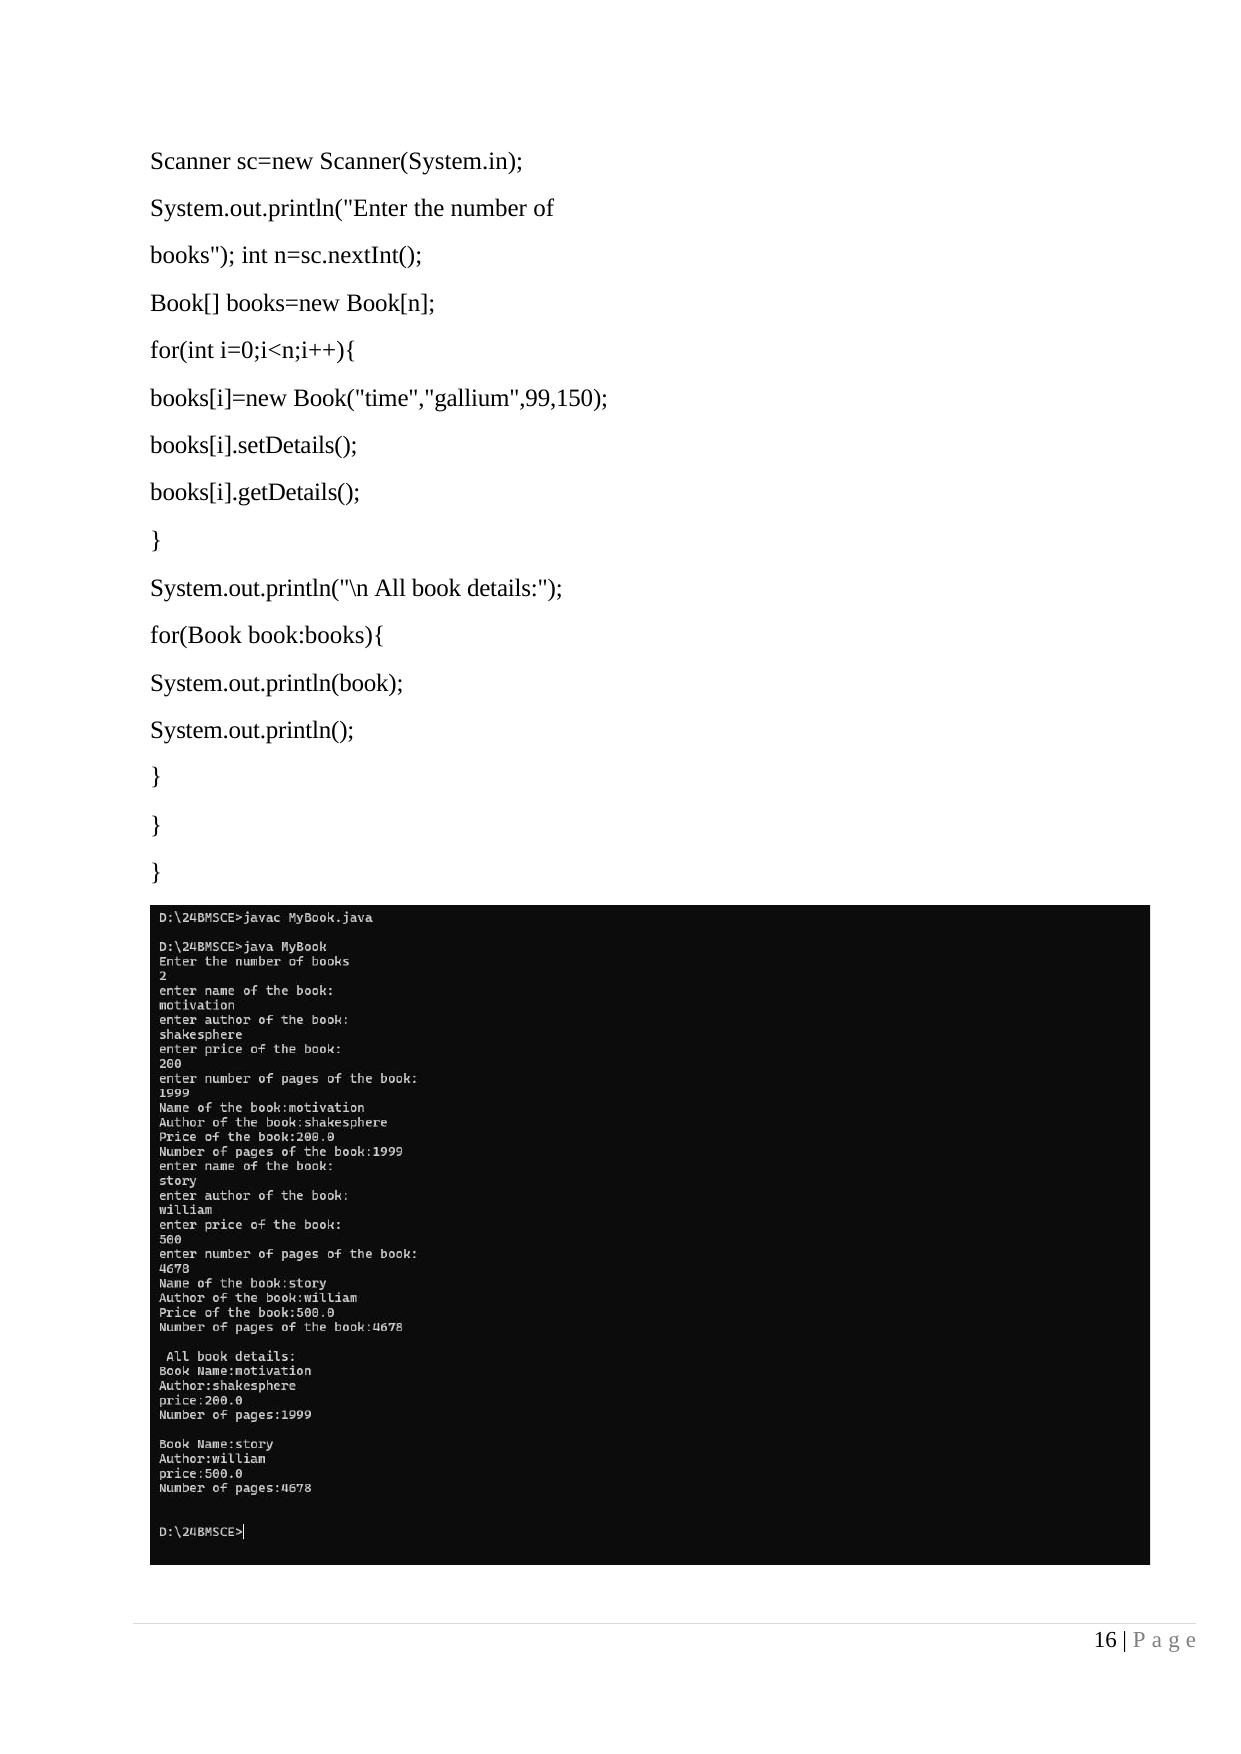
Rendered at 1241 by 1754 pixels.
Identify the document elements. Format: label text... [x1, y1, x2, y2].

text Book[] books=new Book[n]; for(int i=0;i<n;i++){ [150, 288, 477, 364]
text Scanner sc=new Scanner(System.in); System.out.println("Enter the number of books"); int n=sc.nextInt(); [150, 146, 642, 269]
text books[i].getDetails(); [150, 478, 1196, 506]
text } [150, 857, 1196, 886]
text System.out.println("\n All book details:"); for(Book book:books){ System.out.println(book); System.out.println(); [150, 573, 581, 744]
text } [150, 525, 1196, 554]
text } [150, 810, 1196, 838]
text } [150, 762, 1196, 790]
picture [150, 905, 1150, 1565]
text books[i]=new Book("time","gallium",99,150); books[i].setDetails(); [150, 383, 642, 459]
